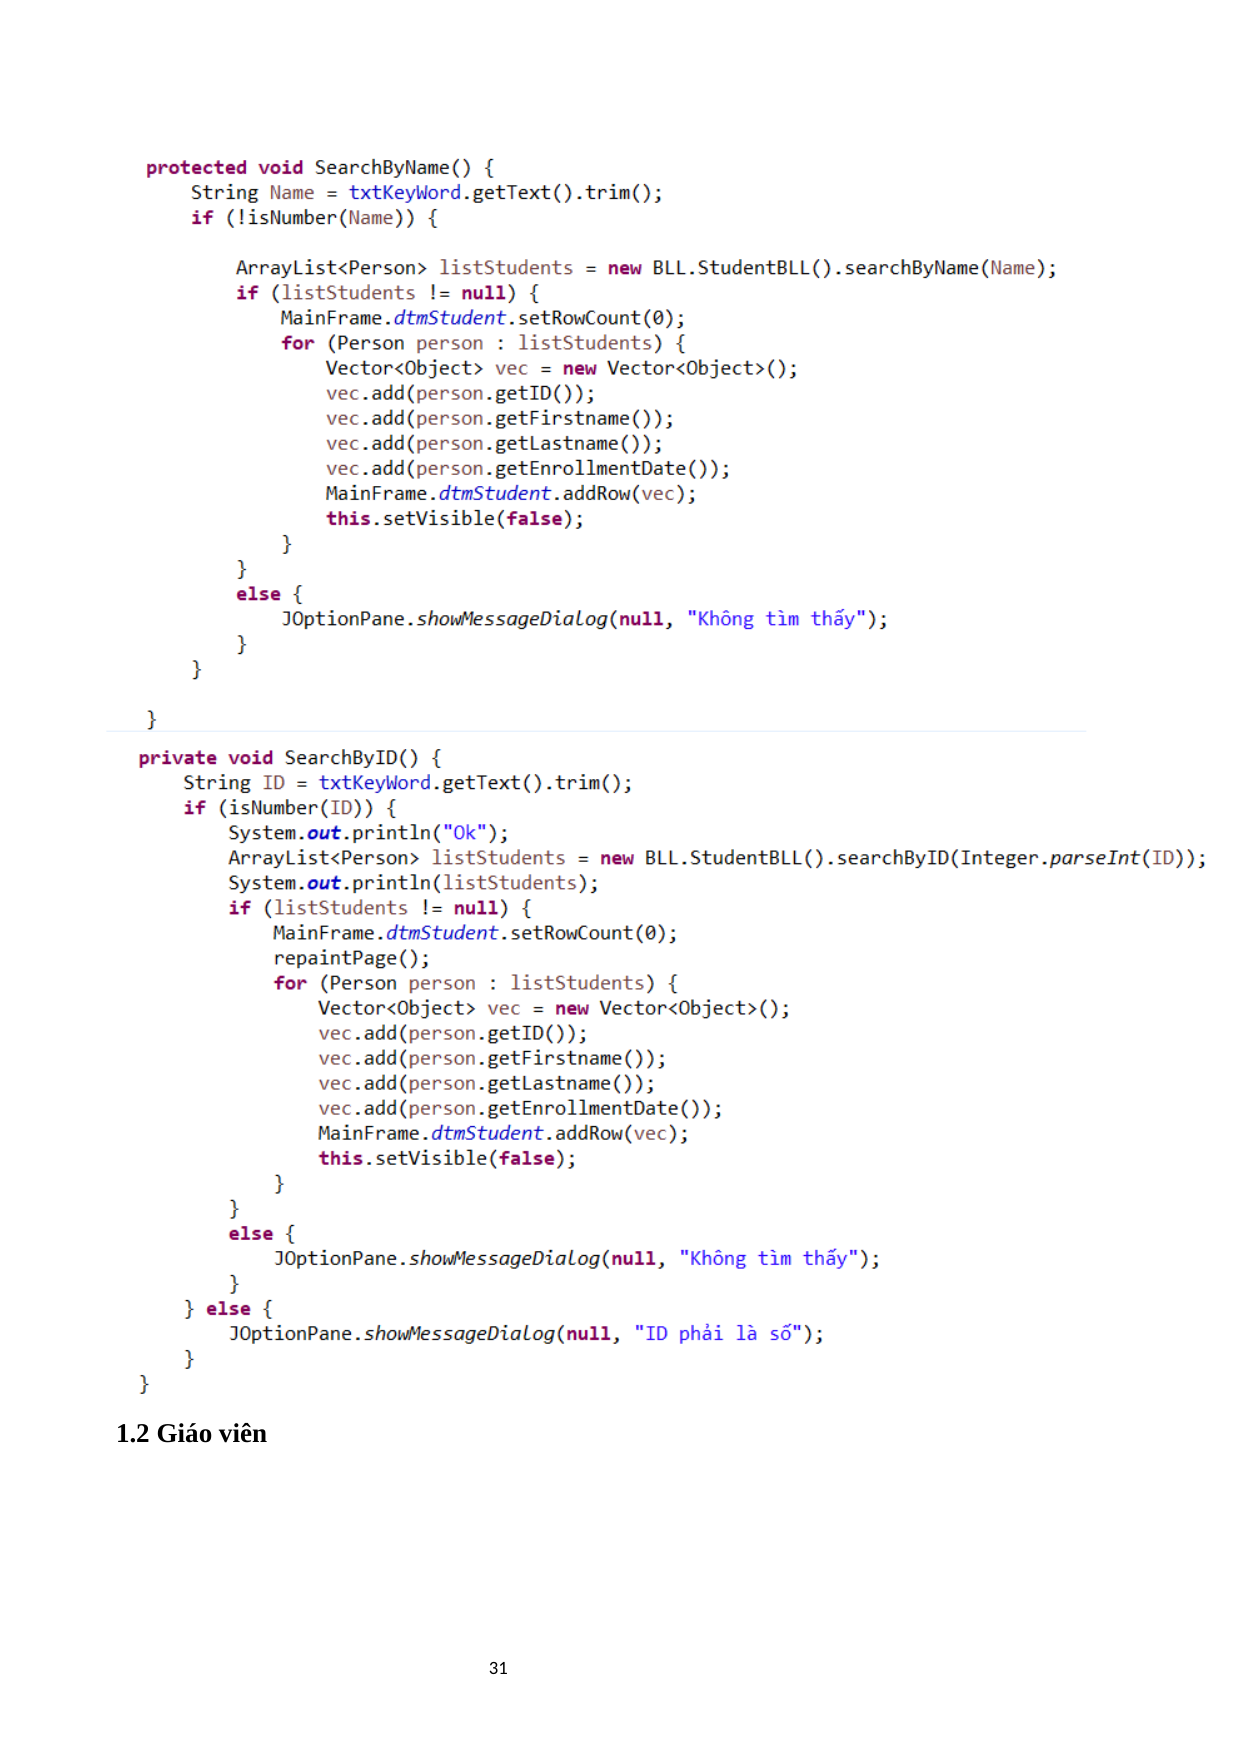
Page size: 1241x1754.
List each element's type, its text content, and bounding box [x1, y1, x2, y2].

picture [106, 150, 1087, 732]
list Giáo viên [75, 1417, 1203, 1448]
picture [106, 743, 1223, 1404]
